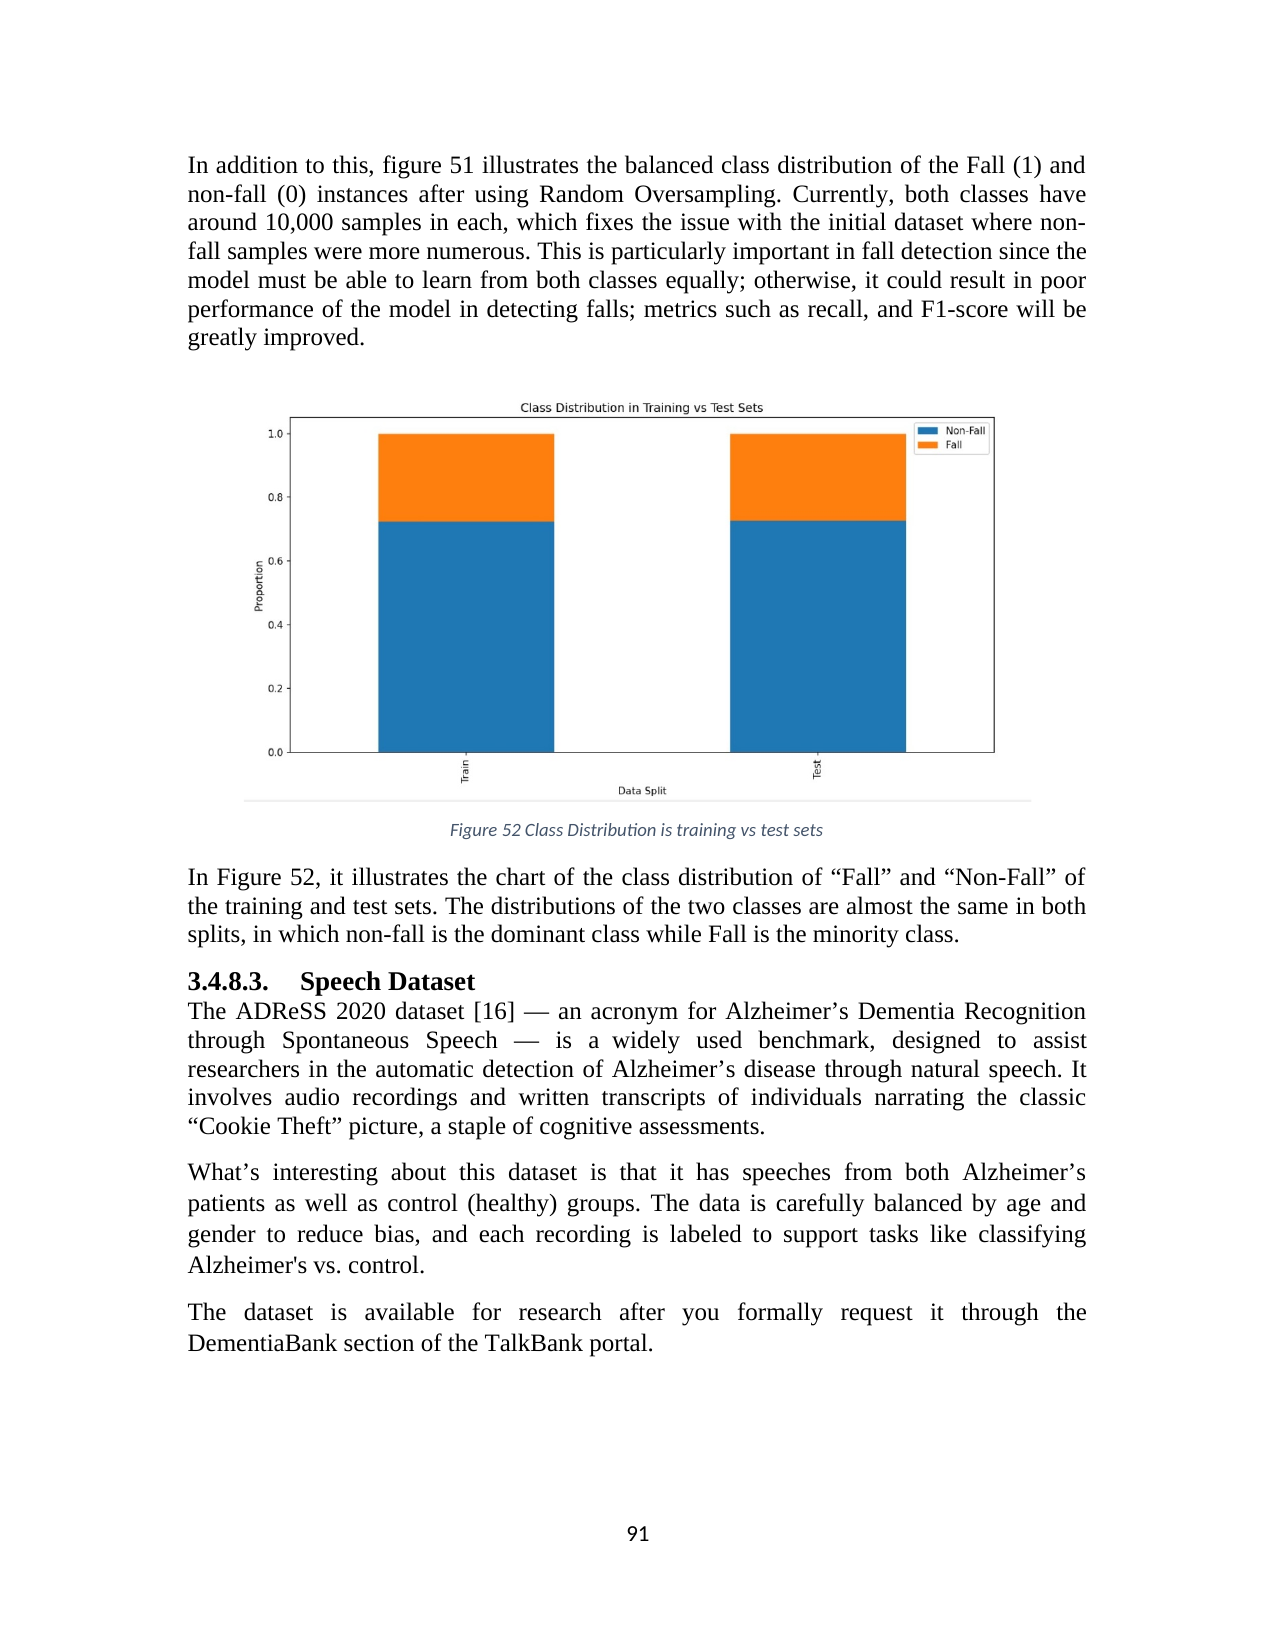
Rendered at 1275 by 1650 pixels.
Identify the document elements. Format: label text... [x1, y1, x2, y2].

text What’s interesting about this dataset is that it has speeches from both Alzheimer’s patients as well as control (healthy) groups. The data is carefully balanced by age and gender to reduce bias, and each recording is labeled to support tasks like classifying Alzheimer's vs. control. [187, 1157, 1087, 1278]
text The dataset is available for research after you formally request it through the DementiaBank section of the TalkBank portal. [187, 1297, 1087, 1357]
text In addition to this, figure 51 illustrates the balanced class distribution of the Fall (1) and non-fall (0) instances after using Random Oversampling. Currently, both classes have around 10,000 samples in each, which fixes the issue with the initial dataset where non-fall samples were more numerous. This is particularly important in fall detection since the model must be able to learn from both classes equally; otherwise, it could result in poor performance of the model in detecting falls; metrics such as recall, and F1-score will be greatly improved. [187, 150, 1087, 351]
subtitle Speech Dataset [187, 965, 1087, 996]
text The ADReSS 2020 dataset [16] — an acronym for Alzheimer’s Dementia Recognition through Spontaneous Speech — is a widely used benchmark, designed to assist researchers in the automatic detection of Alzheimer’s disease through natural speech. It involves audio recordings and written transcripts of individuals narrating the classic “Cookie Theft” picture, a staple of cognitive assessments. [187, 996, 1087, 1140]
text Figure 52 Class Distribution is training vs test sets [187, 818, 1087, 841]
text In Figure 52, it illustrates the chart of the class distribution of “Fall” and “Non-Fall” of the training and test sets. The distributions of the two classes are almost the same in both splits, in which non-fall is the dominant class while Fall is the minority class. [187, 862, 1087, 948]
picture [243, 367, 1032, 802]
